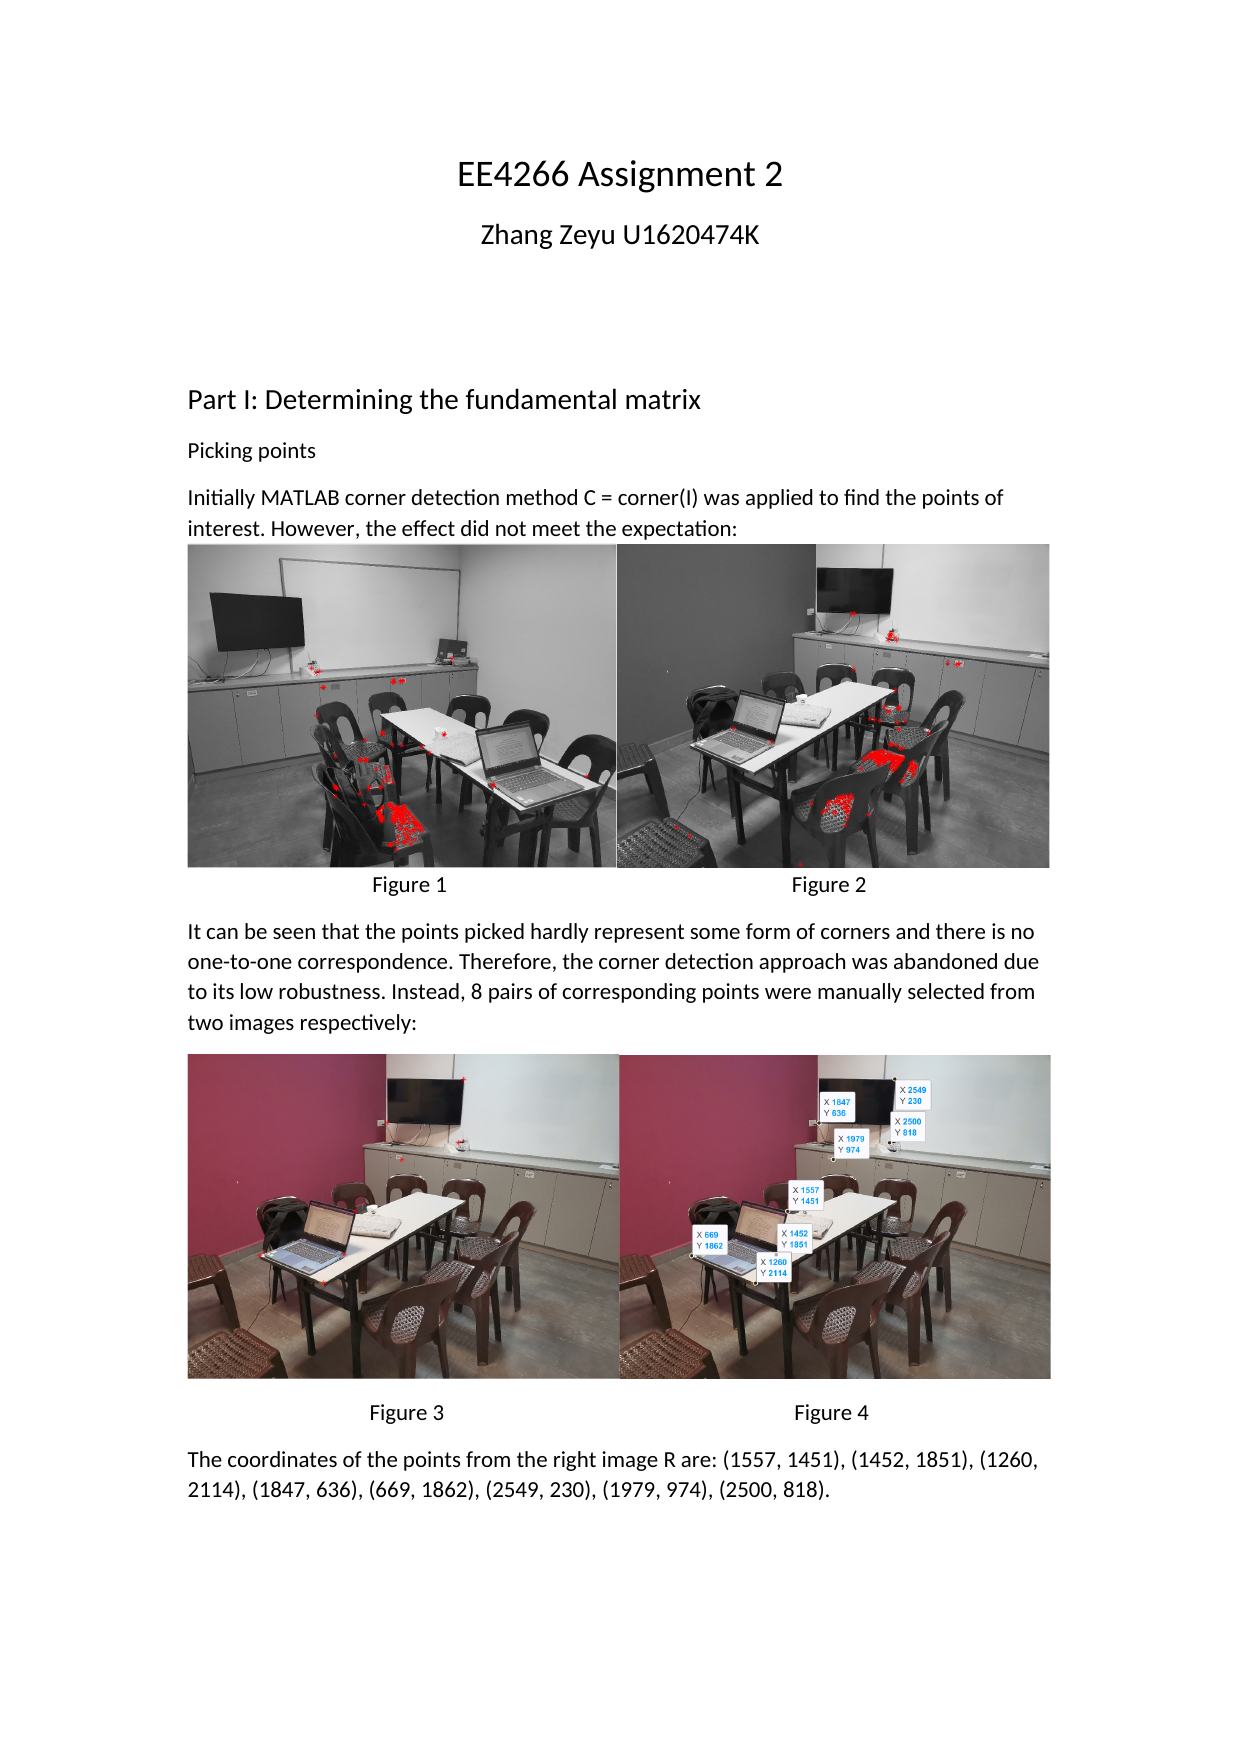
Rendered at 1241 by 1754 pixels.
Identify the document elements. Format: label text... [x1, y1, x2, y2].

text The coordinates of the points from the right image R are: (1557, 1451), (1452, 1851), (1260, 2114), (1847, 636), (669, 1862), (2549, 230), (1979, 974), (2500, 818). [187, 1445, 1053, 1503]
list Initially MATLAB corner detection method C = corner(I) was applied to find the points of interest. However, the effect did not meet the expectation: [187, 483, 1053, 542]
text It can be seen that the points picked hardly represent some form of corners and there is no one-to-one correspondence. Therefore, the corner detection approach was abandoned due to its low robustness. Instead, 8 pairs of corresponding points were manually selected from two images respectively: [187, 917, 1053, 1036]
list Figure 1 Figure 2 [187, 870, 1053, 898]
picture [187, 543, 1050, 868]
text Part I: Determining the fundamental matrix [187, 381, 1053, 417]
text Zhang Zeyu U1620474K [187, 216, 1053, 252]
text Picking points [187, 437, 1053, 464]
picture [187, 1054, 1051, 1379]
text EE4266 Assignment 2 [187, 150, 1053, 196]
text Figure 3 Figure 4 [187, 1398, 1053, 1426]
